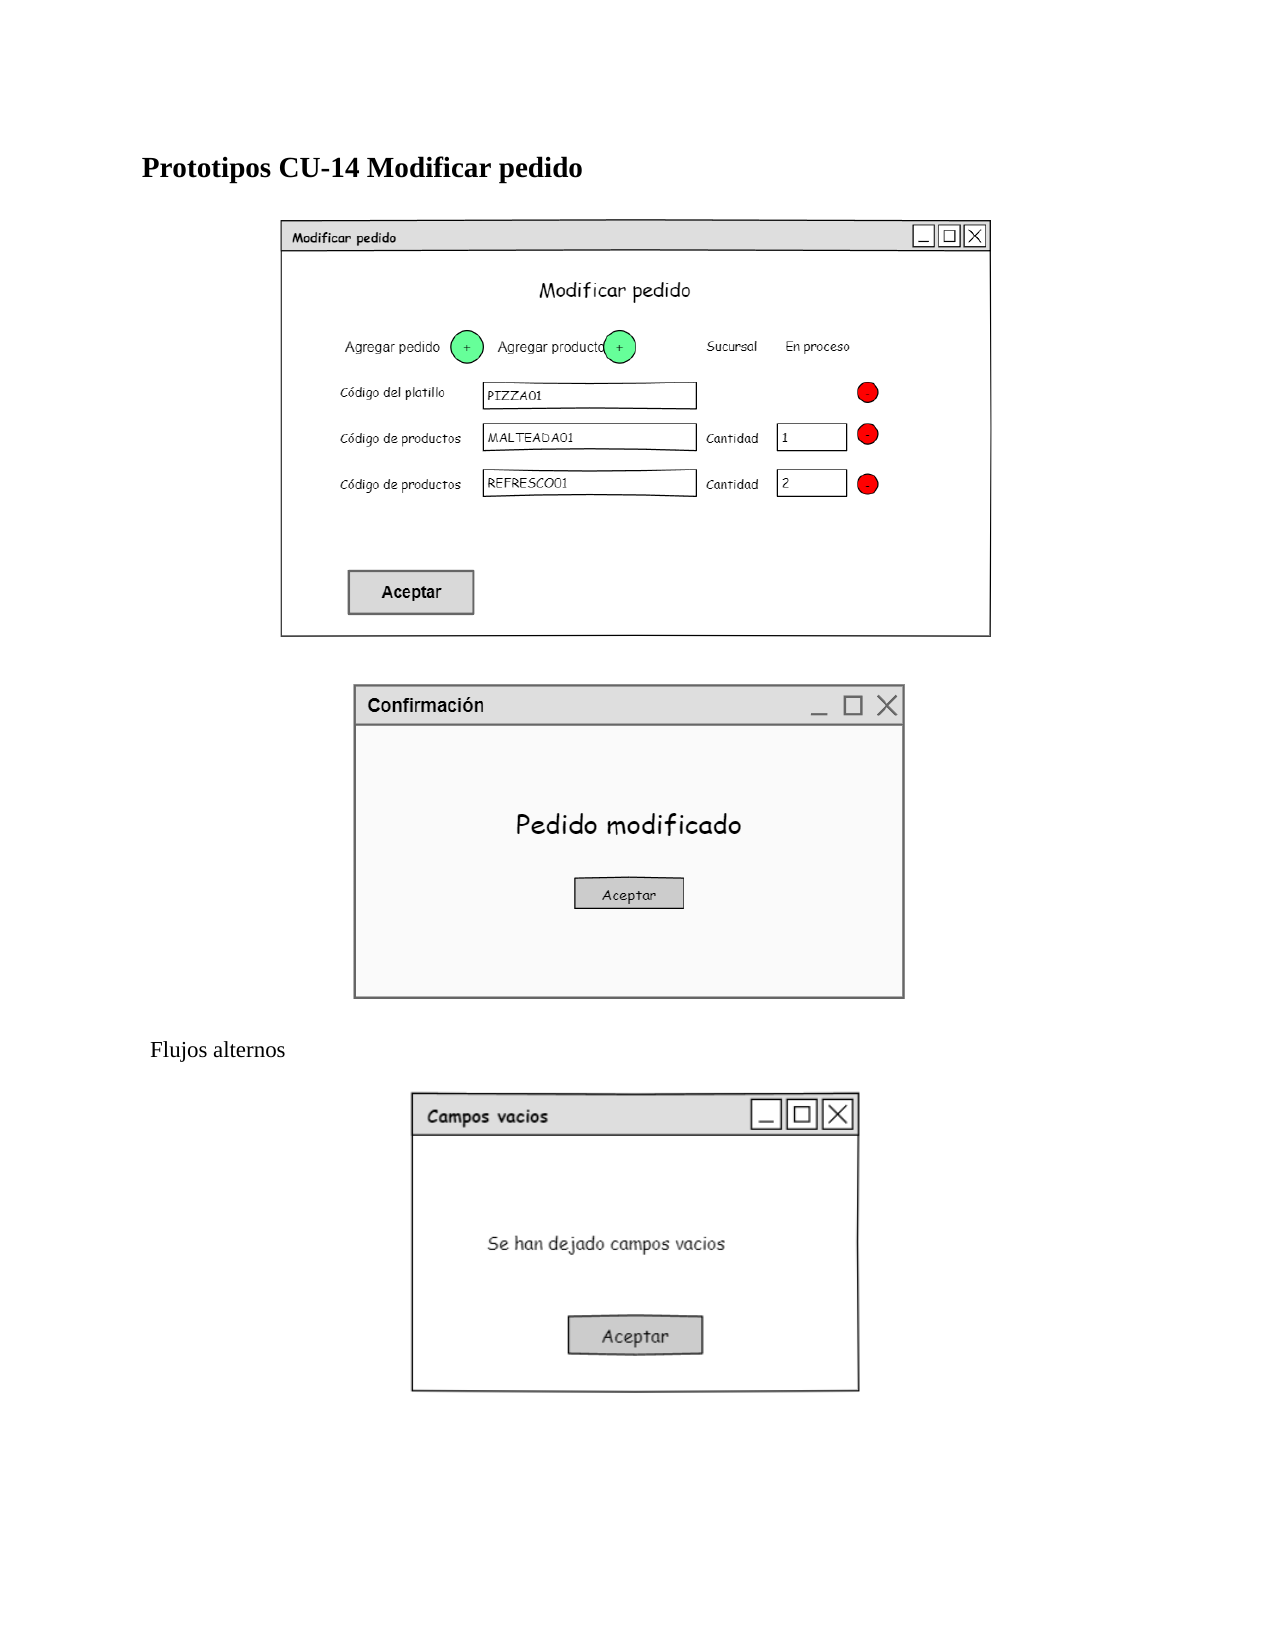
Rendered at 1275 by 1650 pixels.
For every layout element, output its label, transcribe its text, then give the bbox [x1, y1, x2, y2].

picture [401, 1081, 874, 1407]
subtitle Prototipos CU-14 Modificar pedido [142, 150, 1125, 183]
picture [263, 213, 1003, 651]
picture [348, 679, 919, 1007]
text Flujos alternos [150, 1036, 1125, 1062]
